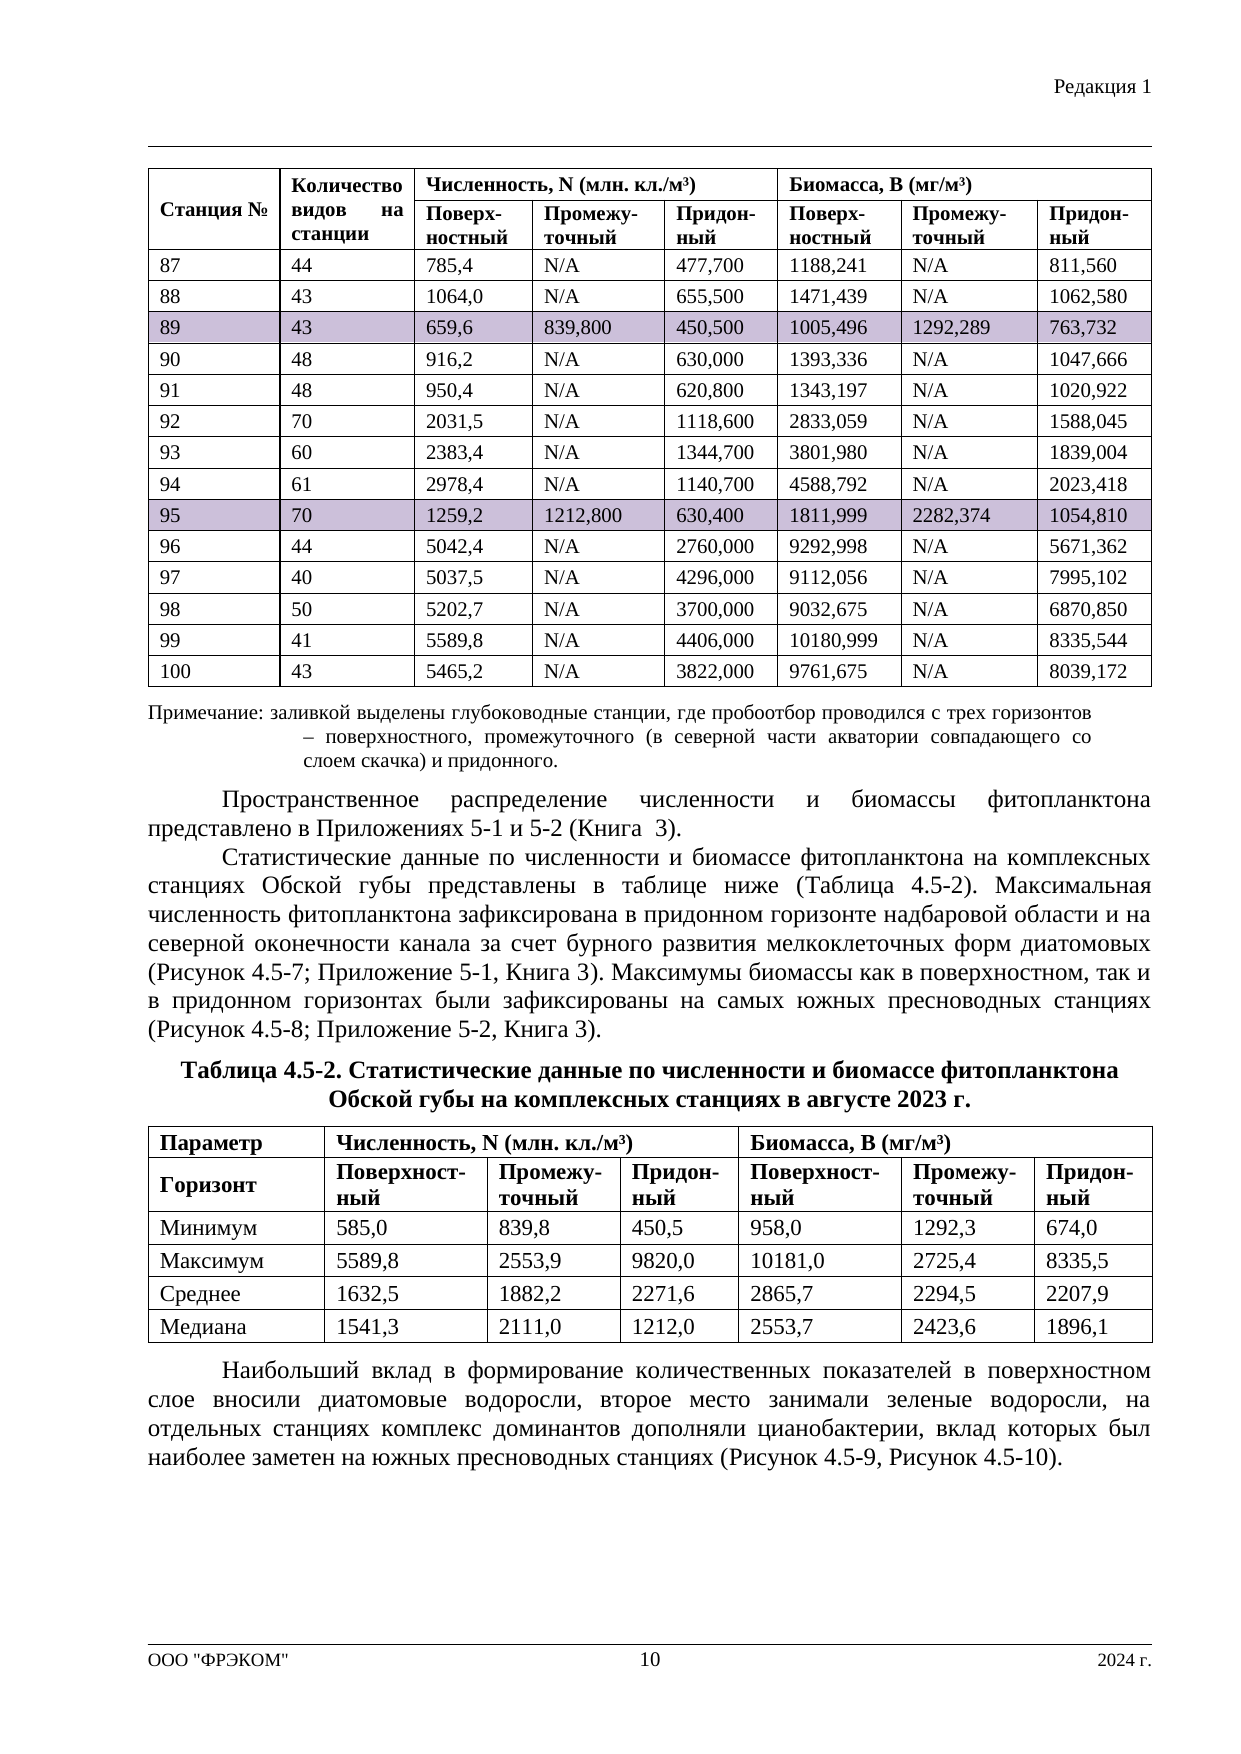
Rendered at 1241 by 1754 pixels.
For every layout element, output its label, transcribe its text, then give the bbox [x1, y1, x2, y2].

table_cell 87 [149, 250, 279, 280]
table_cell Придон-ный [665, 201, 777, 249]
table_cell 2383,4 [415, 437, 532, 467]
table_cell 43 [281, 312, 414, 342]
table_cell 5037,5 [415, 562, 532, 592]
table_cell 2760,000 [665, 531, 777, 561]
table_cell 450,500 [665, 312, 777, 342]
table_cell 1047,666 [1038, 344, 1151, 374]
table_cell 1896,1 [1035, 1310, 1152, 1342]
table_cell 2423,6 [902, 1310, 1034, 1342]
table_cell 5589,8 [415, 625, 532, 655]
table_cell 9761,675 [778, 656, 901, 686]
table_cell 2865,7 [739, 1277, 901, 1309]
table_cell 2031,5 [415, 406, 532, 436]
table_cell 785,4 [415, 250, 532, 280]
table_cell 763,732 [1038, 312, 1151, 342]
table_cell N/A [533, 437, 664, 467]
table_cell 10181,0 [739, 1245, 901, 1276]
table_cell N/A [902, 531, 1037, 561]
table_cell Медиана [149, 1310, 324, 1342]
table_cell 88 [149, 281, 279, 311]
table_cell 9112,056 [778, 562, 901, 592]
table_cell 950,4 [415, 375, 532, 405]
table_cell 620,800 [665, 375, 777, 405]
table_cell 839,800 [533, 312, 664, 342]
table_cell 2111,0 [488, 1310, 620, 1342]
table_cell N/A [902, 344, 1037, 374]
table_cell Поверх-ностный [778, 201, 901, 249]
table_cell 659,6 [415, 312, 532, 342]
table_cell 1343,197 [778, 375, 901, 405]
table_cell 48 [281, 375, 414, 405]
table_cell 630,400 [665, 500, 777, 530]
table_cell N/A [902, 406, 1037, 436]
table_cell 2553,7 [739, 1310, 901, 1342]
table_cell 2023,418 [1038, 469, 1151, 499]
table_cell 9820,0 [621, 1245, 738, 1276]
table_cell 1212,800 [533, 500, 664, 530]
table_cell 60 [281, 437, 414, 467]
table_cell 44 [281, 531, 414, 561]
table_cell 630,000 [665, 344, 777, 374]
table_cell 2294,5 [902, 1277, 1034, 1309]
table_cell 450,5 [621, 1212, 738, 1243]
table_cell N/A [533, 250, 664, 280]
table_cell 1588,045 [1038, 406, 1151, 436]
table_cell 1471,439 [778, 281, 901, 311]
table_cell Горизонт [149, 1158, 324, 1211]
table_header Станция № [149, 169, 279, 249]
table_cell Промежу-точный [488, 1158, 620, 1211]
table_header Численность, N (млн. кл./м³) [325, 1127, 738, 1157]
table_cell 9032,675 [778, 594, 901, 624]
table_cell N/A [902, 375, 1037, 405]
table_cell 8335,5 [1035, 1245, 1152, 1276]
table_cell 2833,059 [778, 406, 901, 436]
table_cell Поверхност-ный [739, 1158, 901, 1211]
table_cell 5465,2 [415, 656, 532, 686]
table_header Количество видов на станции [281, 169, 414, 249]
table_cell N/A [533, 656, 664, 686]
table_cell 5671,362 [1038, 531, 1151, 561]
table_cell 3700,000 [665, 594, 777, 624]
table_cell N/A [533, 469, 664, 499]
table_header Биомасса, B (мг/м³) [739, 1127, 1152, 1157]
table_cell N/A [533, 531, 664, 561]
table_cell 4588,792 [778, 469, 901, 499]
table_cell 1188,241 [778, 250, 901, 280]
table_cell 1541,3 [325, 1310, 487, 1342]
table_cell Поверхност-ный [325, 1158, 487, 1211]
table_cell N/A [533, 594, 664, 624]
table_cell 655,500 [665, 281, 777, 311]
table_cell Промежу-точный [902, 1158, 1034, 1211]
table_cell 3801,980 [778, 437, 901, 467]
table_cell 99 [149, 625, 279, 655]
table_cell 3822,000 [665, 656, 777, 686]
table_cell N/A [902, 656, 1037, 686]
table_cell 2282,374 [902, 500, 1037, 530]
table_cell 8335,544 [1038, 625, 1151, 655]
table_cell N/A [902, 281, 1037, 311]
table_cell 40 [281, 562, 414, 592]
table_cell N/A [533, 281, 664, 311]
table_cell 585,0 [325, 1212, 487, 1243]
table_cell 1062,580 [1038, 281, 1151, 311]
table_cell Максимум [149, 1245, 324, 1276]
table_cell 61 [281, 469, 414, 499]
table_cell 48 [281, 344, 414, 374]
table_cell 70 [281, 500, 414, 530]
table_cell 4296,000 [665, 562, 777, 592]
table_cell 477,700 [665, 250, 777, 280]
table_cell Поверх-ностный [415, 201, 532, 249]
table_cell 97 [149, 562, 279, 592]
table_cell Придон-ный [1035, 1158, 1152, 1211]
table_cell 6870,850 [1038, 594, 1151, 624]
text Пространственное распределение численности и биомассы фитопланктона представлено в Приложениях 5-1 и 5-2 (Книга 3). [148, 784, 1152, 842]
table_cell 5042,4 [415, 531, 532, 561]
table_cell 916,2 [415, 344, 532, 374]
table_cell 5589,8 [325, 1245, 487, 1276]
table_cell Среднее [149, 1277, 324, 1309]
table_cell 100 [149, 656, 279, 686]
table_cell 1020,922 [1038, 375, 1151, 405]
table_cell 7995,102 [1038, 562, 1151, 592]
table_cell 1292,3 [902, 1212, 1034, 1243]
table_cell 1140,700 [665, 469, 777, 499]
table_cell 9292,998 [778, 531, 901, 561]
table_cell N/A [902, 594, 1037, 624]
table_cell 958,0 [739, 1212, 901, 1243]
table_cell 70 [281, 406, 414, 436]
table_cell N/A [902, 562, 1037, 592]
table_cell 674,0 [1035, 1212, 1152, 1243]
table_cell 5202,7 [415, 594, 532, 624]
table_cell 43 [281, 281, 414, 311]
table_cell 44 [281, 250, 414, 280]
table_cell 1344,700 [665, 437, 777, 467]
table_cell 98 [149, 594, 279, 624]
table_cell 95 [149, 500, 279, 530]
table_cell 1811,999 [778, 500, 901, 530]
table_cell 91 [149, 375, 279, 405]
table_cell 1882,2 [488, 1277, 620, 1309]
table_cell N/A [533, 344, 664, 374]
table_cell 8039,172 [1038, 656, 1151, 686]
table_cell 1839,004 [1038, 437, 1151, 467]
table_cell 811,560 [1038, 250, 1151, 280]
table_cell N/A [902, 250, 1037, 280]
table_cell N/A [902, 625, 1037, 655]
table_cell 4406,000 [665, 625, 777, 655]
table_cell 1005,496 [778, 312, 901, 342]
table_cell 1054,810 [1038, 500, 1151, 530]
table_cell 2207,9 [1035, 1277, 1152, 1309]
table_cell N/A [533, 406, 664, 436]
table_cell 1118,600 [665, 406, 777, 436]
table_cell 1259,2 [415, 500, 532, 530]
table_cell N/A [902, 469, 1037, 499]
table_header Численность, N (млн. кл./м³) [415, 169, 777, 199]
table_cell 94 [149, 469, 279, 499]
table_cell 41 [281, 625, 414, 655]
table_cell N/A [902, 437, 1037, 467]
table_cell 43 [281, 656, 414, 686]
table_cell 90 [149, 344, 279, 374]
table_cell N/A [533, 625, 664, 655]
table_cell 2553,9 [488, 1245, 620, 1276]
table_header Биомасса, B (мг/м³) [778, 169, 1151, 199]
table_cell 50 [281, 594, 414, 624]
table_cell 1064,0 [415, 281, 532, 311]
table_cell 92 [149, 406, 279, 436]
table_cell 2271,6 [621, 1277, 738, 1309]
table_cell 10180,999 [778, 625, 901, 655]
text Примечание: заливкой выделены глубоководные станции, где пробоотбор проводился с трех горизонтов – поверхностного, промежуточного (в северной части акватории совпадающего со слоем скачка) и придонного. [148, 700, 1092, 772]
table_cell 1292,289 [902, 312, 1037, 342]
table_cell 89 [149, 312, 279, 342]
table_cell N/A [533, 562, 664, 592]
table_cell Придон-ный [621, 1158, 738, 1211]
table_cell 96 [149, 531, 279, 561]
table_cell 2978,4 [415, 469, 532, 499]
table_cell 1632,5 [325, 1277, 487, 1309]
table_cell 93 [149, 437, 279, 467]
table_header Параметр [149, 1127, 324, 1157]
table_cell Промежу-точный [533, 201, 664, 249]
table_cell 839,8 [488, 1212, 620, 1243]
table_cell Придон-ный [1038, 201, 1151, 249]
table_cell Промежу-точный [902, 201, 1037, 249]
table_cell 1212,0 [621, 1310, 738, 1342]
table_cell 2725,4 [902, 1245, 1034, 1276]
table_cell Минимум [149, 1212, 324, 1243]
table_cell 1393,336 [778, 344, 901, 374]
table_cell N/A [533, 375, 664, 405]
